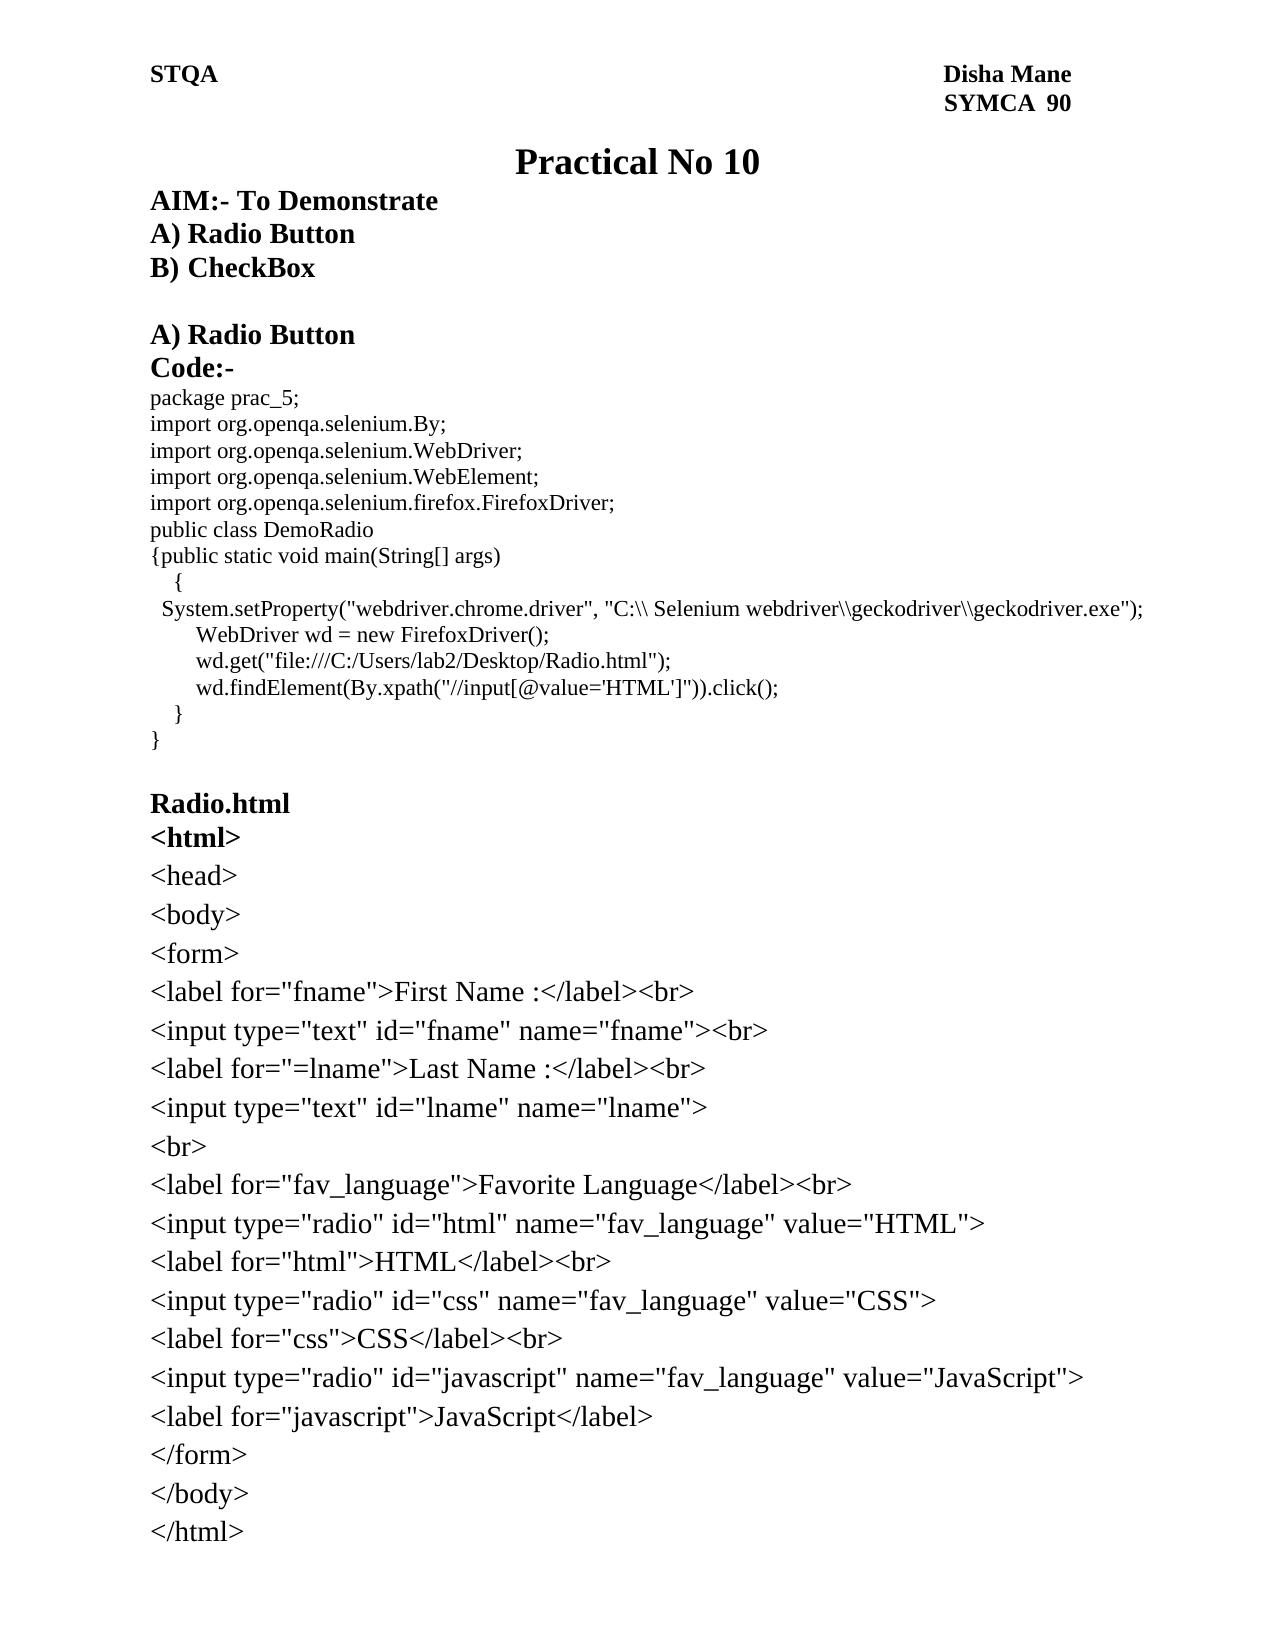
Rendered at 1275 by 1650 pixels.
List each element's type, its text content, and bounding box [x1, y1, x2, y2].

text <input type="radio" id="javascript" name="fav_language" value="JavaScript"> [150, 1360, 1275, 1394]
text package prac_5; [150, 384, 1275, 410]
text <label for="=lname">Last Name :</label><br> [150, 1051, 1275, 1085]
text </form> [150, 1437, 1275, 1471]
text <br> [150, 1129, 1275, 1162]
subtitle Radio Button [150, 317, 1275, 350]
text import org.openqa.selenium.firefox.FirefoxDriver; [150, 489, 1275, 516]
subtitle CheckBox [150, 250, 1275, 283]
text { [150, 568, 1275, 595]
text import org.openqa.selenium.WebElement; [150, 463, 1275, 489]
text <input type="radio" id="css" name="fav_language" value="CSS"> [150, 1283, 1275, 1316]
text import org.openqa.selenium.WebDriver; [150, 437, 1275, 463]
text } [150, 700, 1275, 727]
text <head> [150, 858, 1275, 892]
text <label for="javascript">JavaScript</label> [150, 1399, 1275, 1432]
text System.setProperty("webdriver.chrome.driver", "C:\\ Selenium webdriver\\geckodriver\\geckodriver.exe"); [150, 595, 1275, 621]
text <input type="radio" id="html" name="fav_language" value="HTML"> [150, 1206, 1275, 1239]
subtitle Radio.html [150, 786, 1275, 820]
text Practical No 10 [0, 139, 1275, 183]
text <label for="fname">First Name :</label><br> [150, 974, 1275, 1008]
text </html> [150, 1514, 1275, 1548]
text <input type="text" id="lname" name="lname"> [150, 1090, 1275, 1124]
text <label for="css">CSS</label><br> [150, 1321, 1275, 1355]
text } [150, 727, 1275, 753]
text wd.get("file:///C:/Users/lab2/Desktop/Radio.html"); [150, 647, 1275, 674]
text <label for="fav_language">Favorite Language</label><br> [150, 1167, 1275, 1201]
text wd.findElement(By.xpath("//input[@value='HTML']")).click(); [150, 674, 1275, 700]
text <input type="text" id="fname" name="fname"><br> [150, 1013, 1275, 1046]
text public class DemoRadio [150, 516, 1275, 542]
subtitle AIM:- To Demonstrate [150, 183, 1275, 216]
subtitle Code:- [150, 350, 1275, 384]
subtitle <html> [150, 820, 1275, 853]
text {public static void main(String[] args) [150, 542, 1275, 568]
subtitle Radio Button [150, 216, 1275, 250]
text <body> [150, 897, 1275, 931]
text </body> [150, 1476, 1275, 1509]
text <label for="html">HTML</label><br> [150, 1244, 1275, 1278]
text WebDriver wd = new FirefoxDriver(); [150, 621, 1275, 647]
text <form> [150, 936, 1275, 969]
text import org.openqa.selenium.By; [150, 410, 1275, 437]
